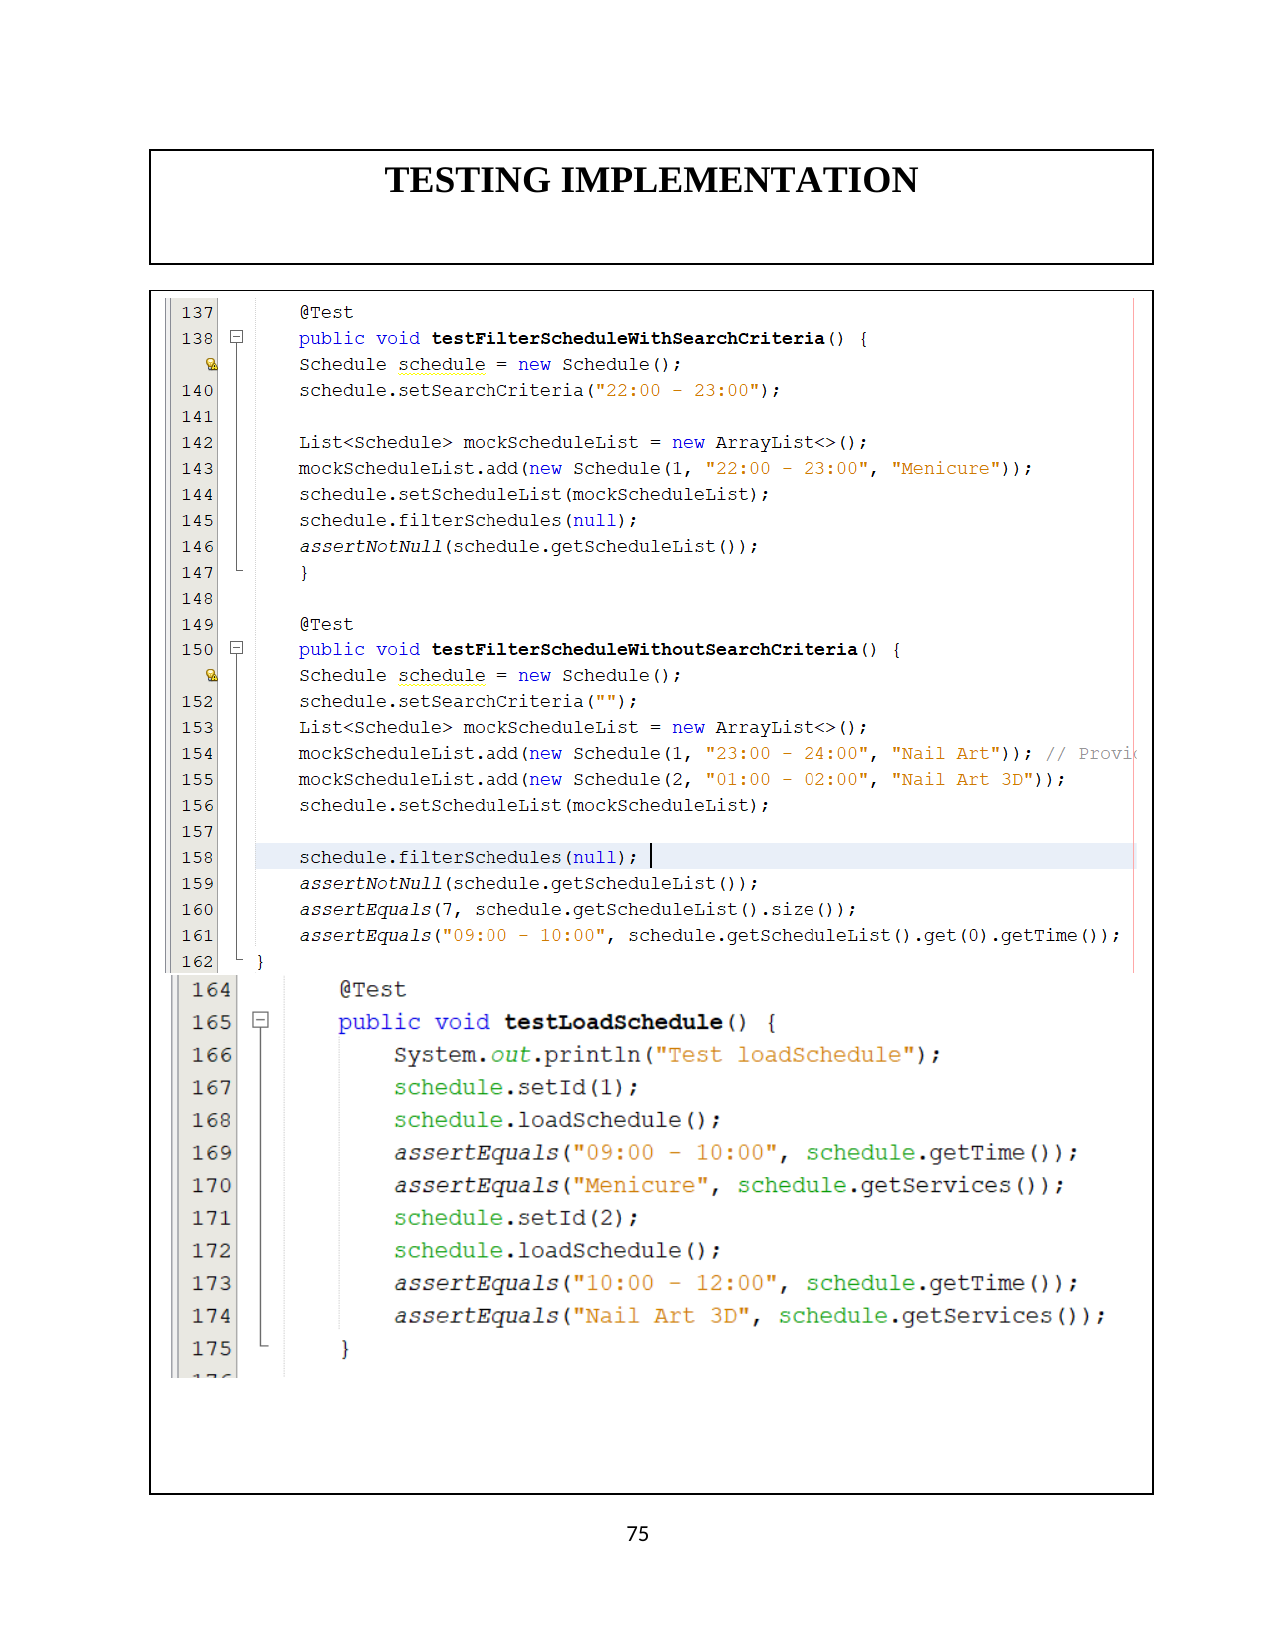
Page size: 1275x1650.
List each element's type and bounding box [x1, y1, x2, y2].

picture [165, 298, 1137, 973]
picture [165, 975, 1137, 1378]
